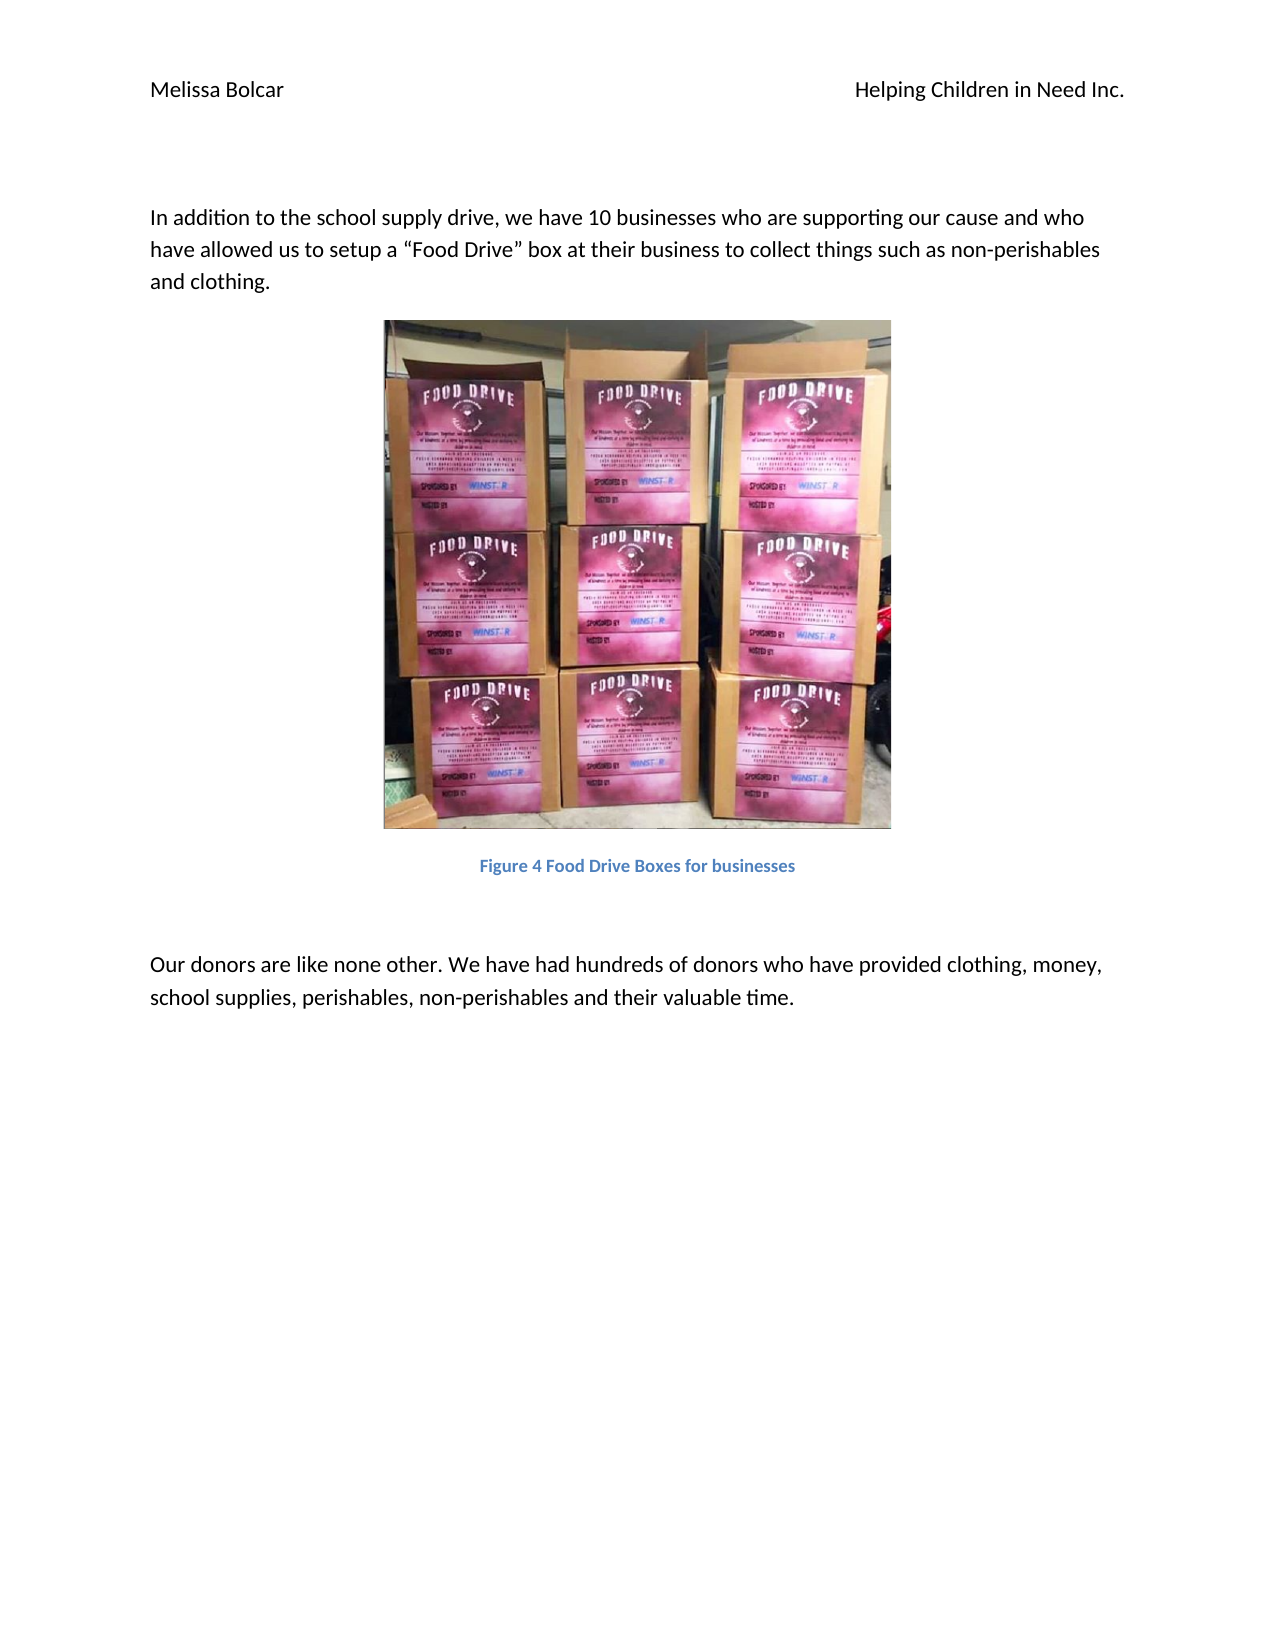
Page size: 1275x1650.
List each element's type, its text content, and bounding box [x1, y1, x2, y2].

text In addition to the school supply drive, we have 10 businesses who are supporting our cause and who have allowed us to setup a “Food Drive” box at their business to collect things such as non-perishables and clothing. [150, 203, 1125, 295]
text Our donors are like none other. We have had hundreds of donors who have provided clothing, money, school supplies, perishables, non-perishables and their valuable time. [150, 951, 1125, 1011]
picture [383, 320, 892, 829]
